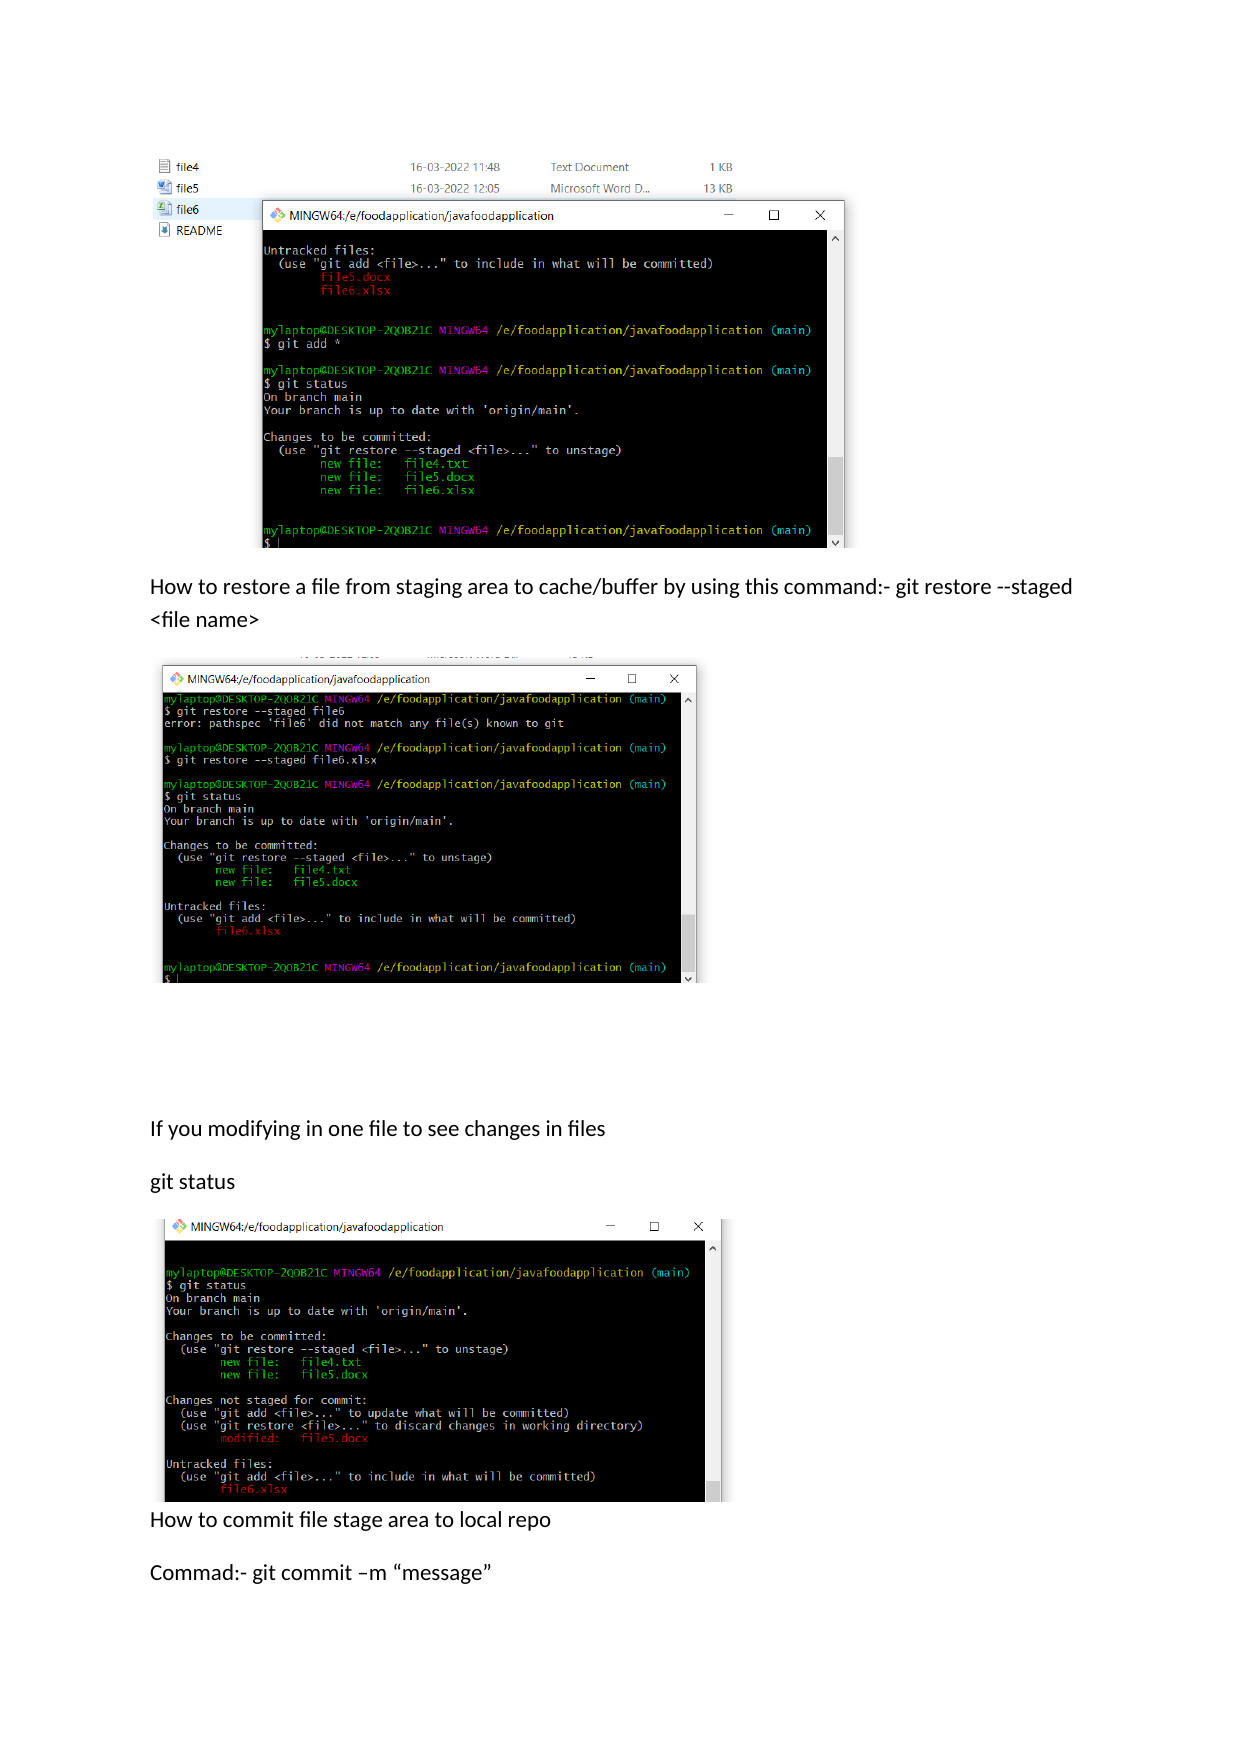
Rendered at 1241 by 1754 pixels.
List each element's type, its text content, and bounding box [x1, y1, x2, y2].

text How to commit file stage area to local repo [150, 1502, 1090, 1533]
text Commad:- git commit –m “message” [150, 1558, 1090, 1587]
picture [150, 657, 1091, 983]
text If you modifying in one file to see changes in files [150, 1114, 1090, 1142]
text How to restore a file from staging area to cache/buffer by using this command:- git restore --staged <file name> [150, 572, 1090, 633]
picture [150, 1219, 1091, 1502]
text git status [150, 1167, 1090, 1195]
picture [150, 150, 1091, 548]
